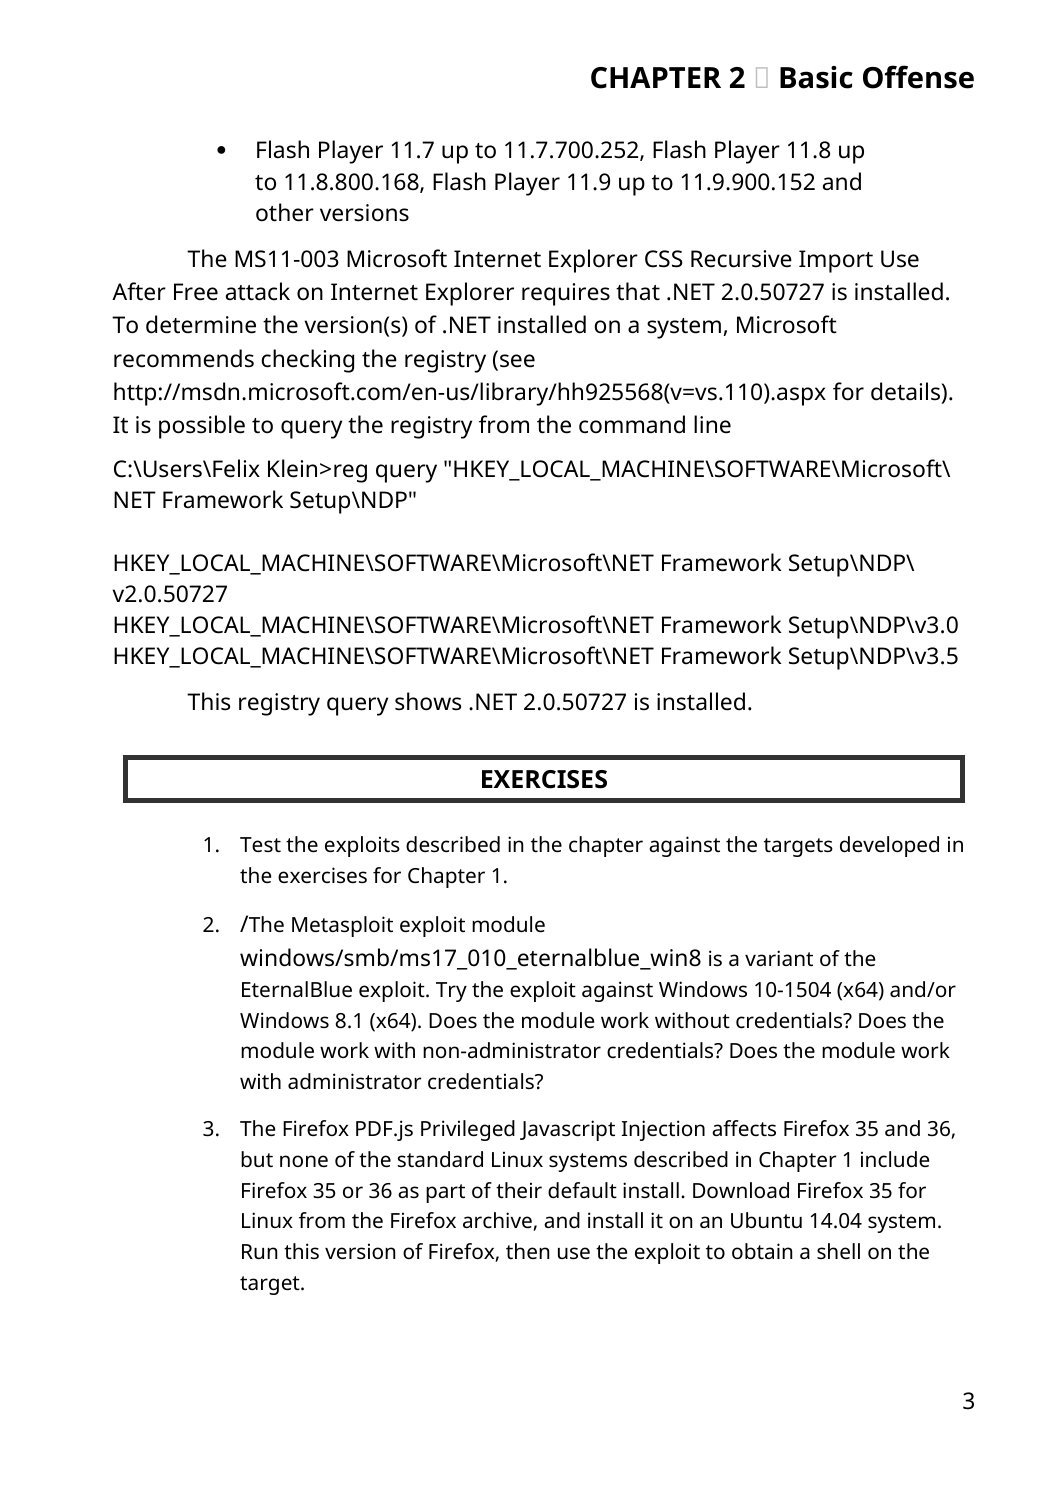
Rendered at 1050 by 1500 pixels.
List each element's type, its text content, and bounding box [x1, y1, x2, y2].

text HKEY_LOCAL_MACHINE\SOFTWARE\Microsoft\NET Framework Setup\NDP\v3.5 [112, 640, 975, 672]
text C:\Users\Felix Klein>reg query "HKEY_LOCAL_MACHINE\SOFTWARE\Microsoft\NET Framework Setup\NDP" [112, 453, 975, 515]
list Flash Player 11.7 up to 11.7.700.252, Flash Player 11.8 up to 11.8.800.168, Flash Player 11.9 up to 11.9.900.152 and other versions [217, 134, 885, 228]
text This registry query shows .NET 2.0.50727 is installed. [112, 684, 975, 717]
text Exercises [128, 760, 960, 798]
text The Firefox PDF.js Privileged Javascript Injection affects Firefox 35 and 36, but none of the standard Linux systems described in Chapter 1 include Firefox 35 or 36 as part of their default install. Download Firefox 35 for Linux from the Firefox archive, and install it on an Ubuntu 14.04 system. Run this version of Firefox, then use the exploit to obtain a shell on the target. [202, 1114, 975, 1296]
text Test the exploits described in the chapter against the targets developed in the exercises for Chapter 1. [202, 830, 975, 889]
text /The Metasploit exploit module windows/smb/ms17_010_eternalblue_win8 is a variant of the EternalBlue exploit. Try the exploit against Windows 10-1504 (x64) and/or Windows 8.1 (x64). Does the module work without credentials? Does the module work with non-administrator credentials? Does the module work with administrator credentials? [202, 908, 975, 1096]
text HKEY_LOCAL_MACHINE\SOFTWARE\Microsoft\NET Framework Setup\NDP\v3.0 [112, 609, 975, 640]
text The MS11-003 Microsoft Internet Explorer CSS Recursive Import Use After Free attack on Internet Explorer requires that .NET 2.0.50727 is installed. To determine the version(s) of .NET installed on a system, Microsoft recommends checking the registry (see http://msdn.microsoft.com/en-us/library/hh925568(v=vs.110).aspx for details). It is possible to query the registry from the command line [112, 240, 975, 440]
text HKEY_LOCAL_MACHINE\SOFTWARE\Microsoft\NET Framework Setup\NDP\v2.0.50727 [112, 547, 975, 609]
